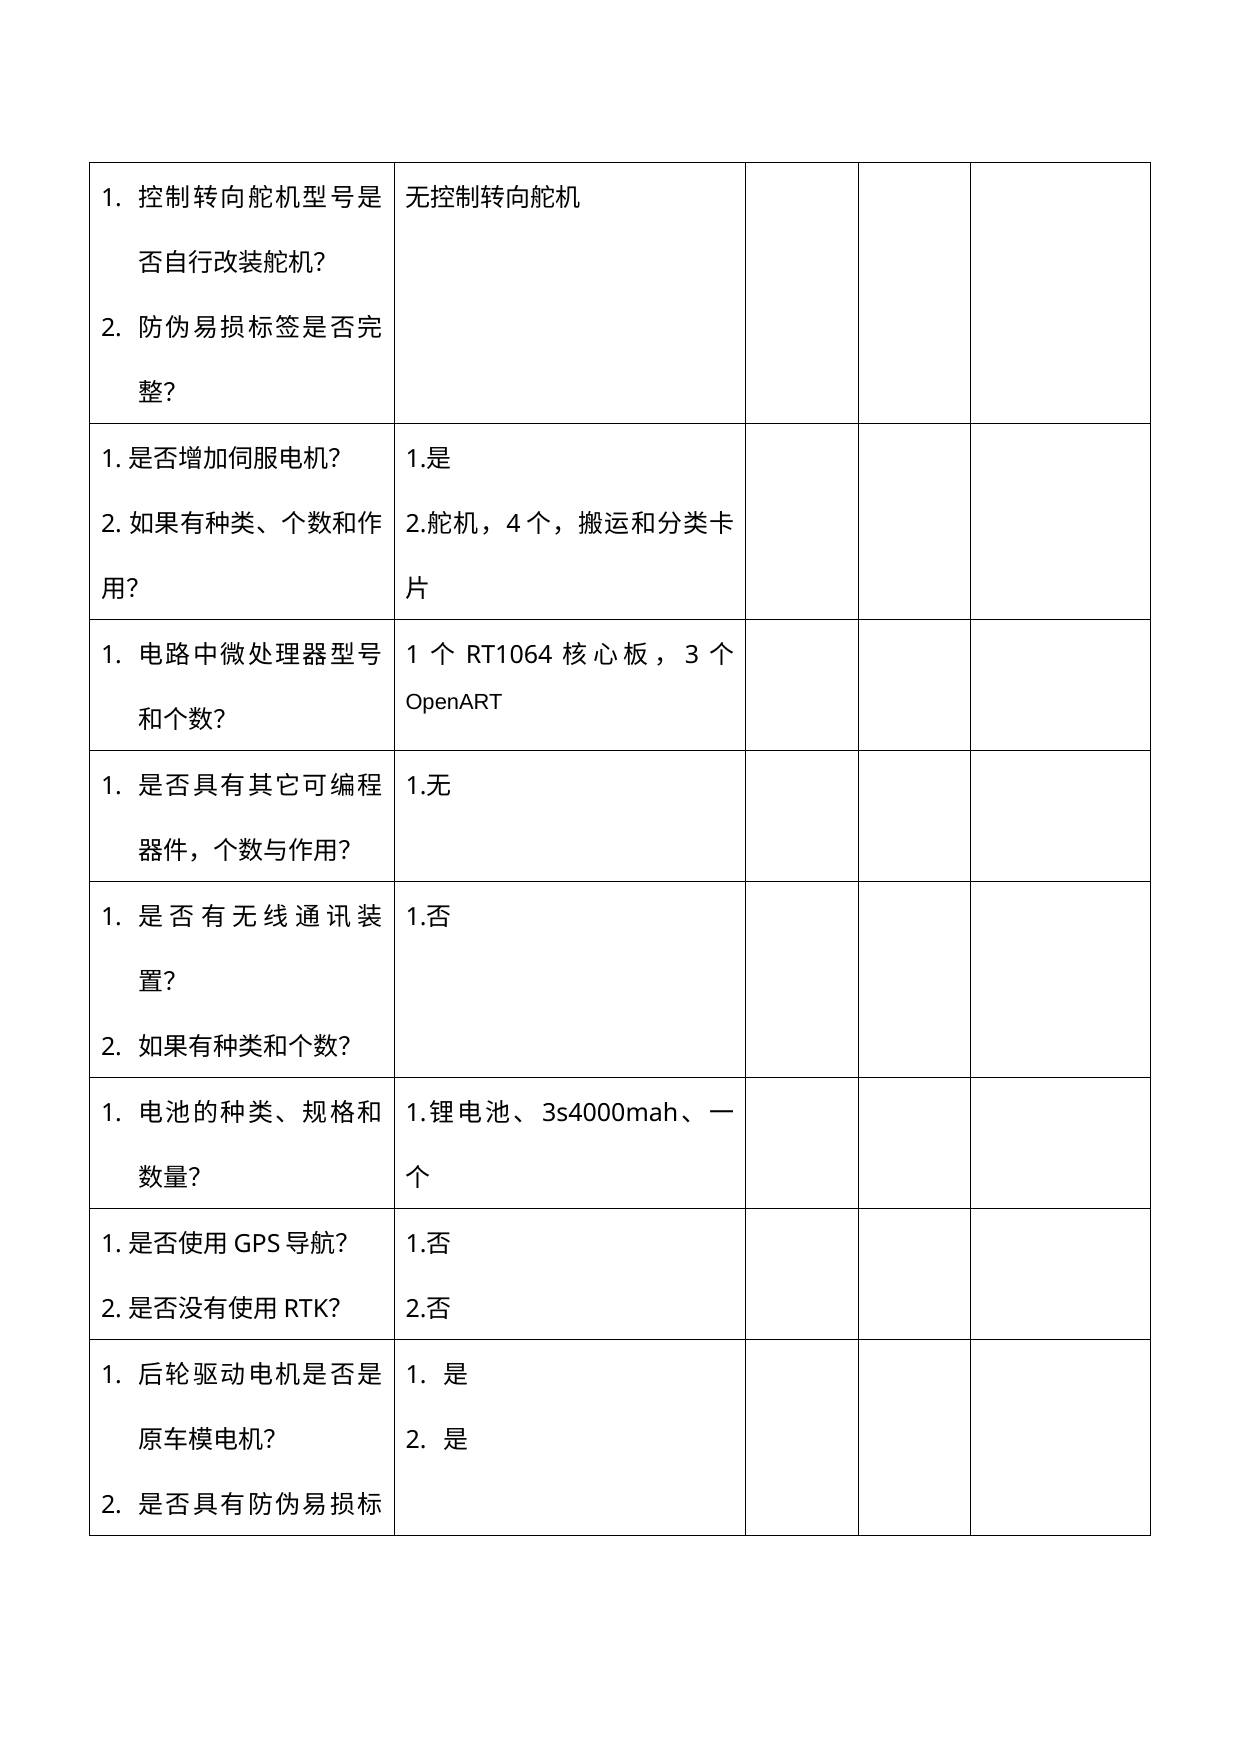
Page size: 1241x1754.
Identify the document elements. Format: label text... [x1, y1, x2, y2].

table_cell 1.否 [395, 882, 745, 1077]
table_cell [859, 751, 970, 881]
table_cell 1.是 2.舵机，4个，搬运和分类卡片 [395, 424, 745, 619]
table_cell 是否具有其它可编程器件，个数与作用？ [90, 751, 394, 881]
table_cell 1. 是否增加伺服电机？ 2. 如果有种类、个数和作用？ [90, 424, 394, 619]
table_cell [859, 1340, 970, 1535]
table_cell [971, 424, 1150, 619]
table_cell [746, 424, 858, 619]
table_cell [971, 163, 1150, 423]
table_cell 1. 是否使用GPS导航？ 2. 是否没有使用RTK？ [90, 1209, 394, 1339]
table_cell 是 是 [395, 1340, 745, 1535]
table_cell [746, 751, 858, 881]
table_cell [971, 1078, 1150, 1208]
table_cell [746, 1209, 858, 1339]
table_cell [971, 882, 1150, 1077]
table_cell 电池的种类、规格和数量？ [90, 1078, 394, 1208]
table_cell [859, 1209, 970, 1339]
table_cell 1个RT1064核心板，3个OpenART [395, 620, 745, 750]
table_cell 1.无 [395, 751, 745, 881]
table_cell [971, 620, 1150, 750]
table_cell 1.锂电池、3s4000mah、一个 [395, 1078, 745, 1208]
table_cell [971, 1209, 1150, 1339]
table_cell [859, 424, 970, 619]
table_cell 是否有无线通讯装置？ 如果有种类和个数？ [90, 882, 394, 1077]
table_cell [746, 1078, 858, 1208]
table_cell [859, 163, 970, 423]
table_cell [746, 163, 858, 423]
table_cell [746, 882, 858, 1077]
table_cell [746, 1340, 858, 1535]
table_cell 1.否 2.否 [395, 1209, 745, 1339]
table_cell [971, 751, 1150, 881]
table_cell 电路中微处理器型号和个数？ [90, 620, 394, 750]
table_cell 无控制转向舵机 [395, 163, 745, 423]
table_cell [746, 620, 858, 750]
table_cell [971, 1340, 1150, 1535]
table_cell [859, 1078, 970, 1208]
table_cell [859, 882, 970, 1077]
table_cell [859, 620, 970, 750]
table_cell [90, 1340, 394, 1535]
table_cell 控制转向舵机型号是否自行改装舵机？ 防伪易损标签是否完整？ [90, 163, 394, 423]
